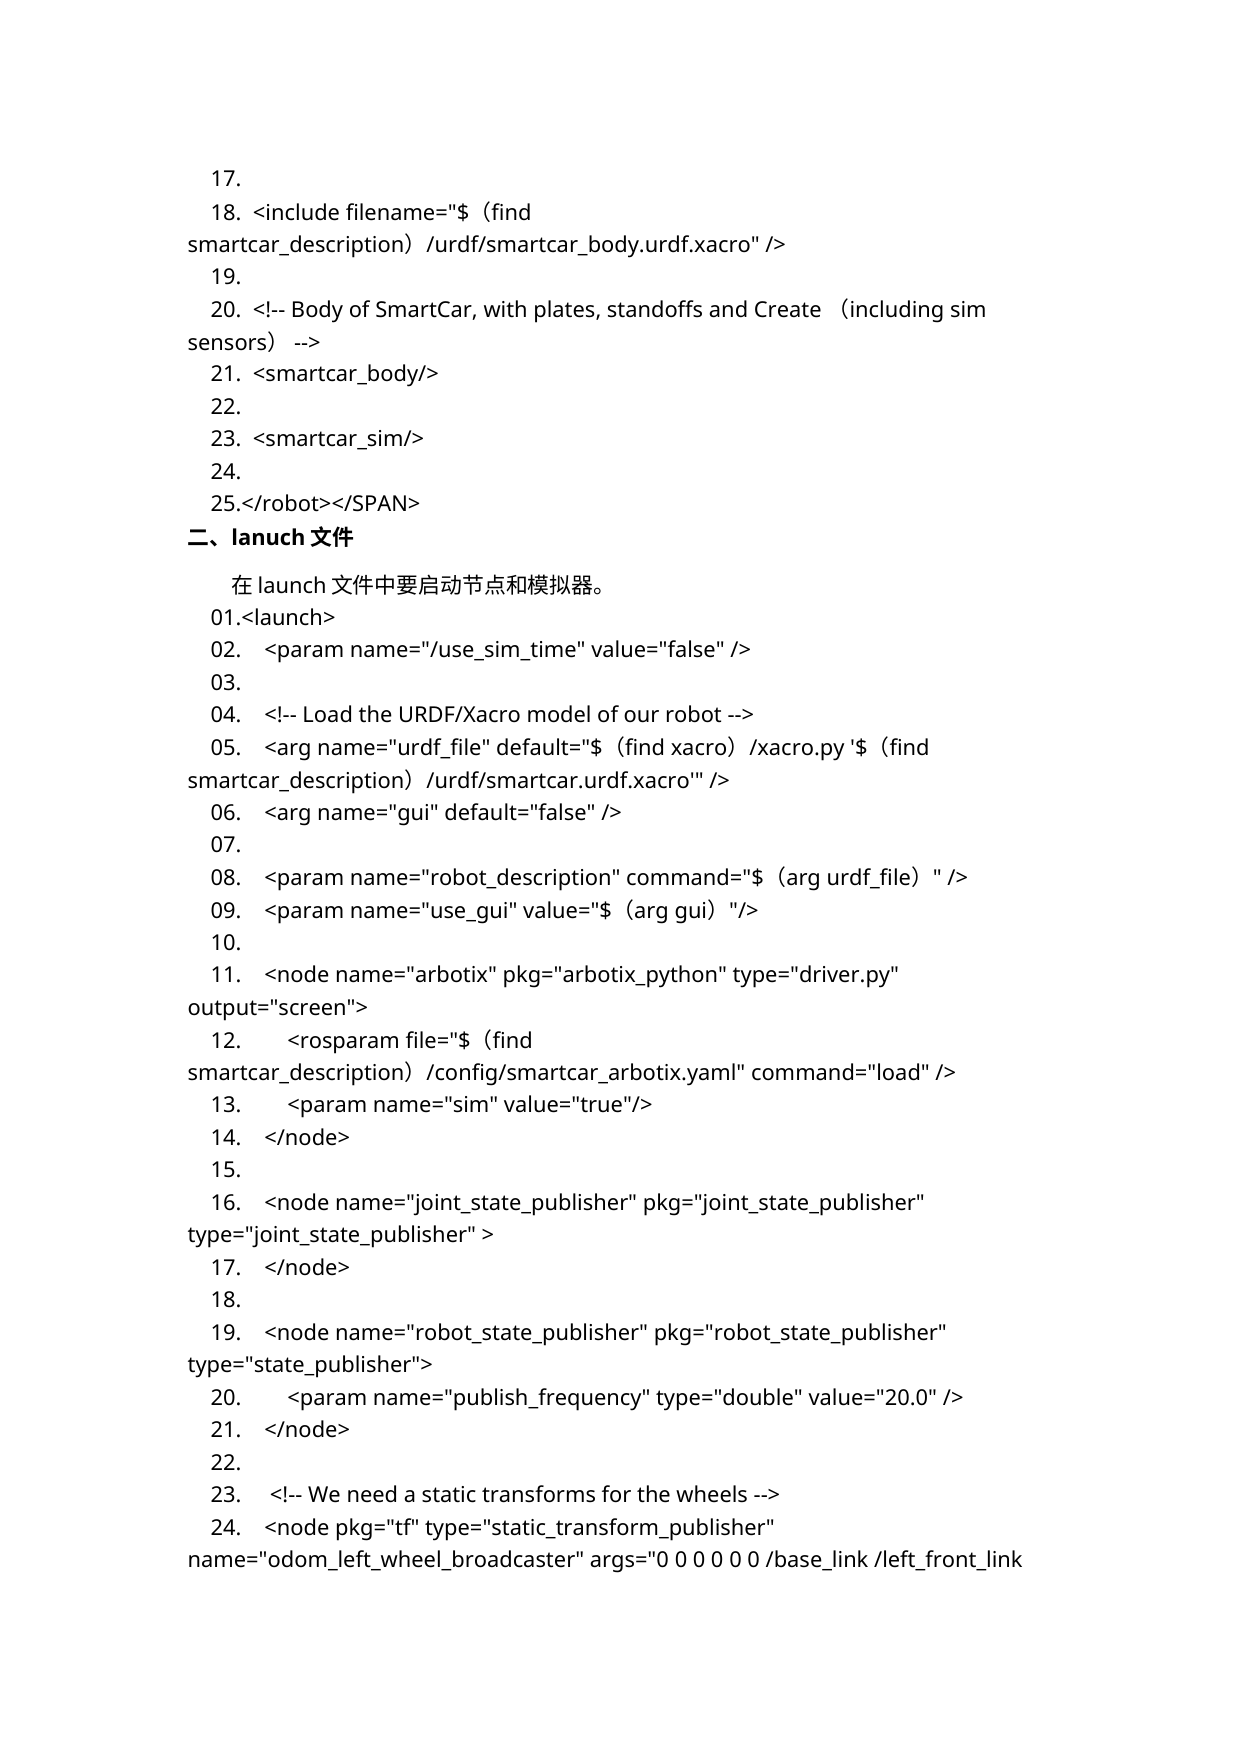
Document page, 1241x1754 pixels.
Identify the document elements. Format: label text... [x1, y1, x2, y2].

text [187, 162, 1053, 519]
text 二、lanuch文件 [187, 519, 1053, 552]
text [187, 600, 1053, 1575]
text 在launch文件中要启动节点和模拟器。 [187, 568, 1053, 600]
